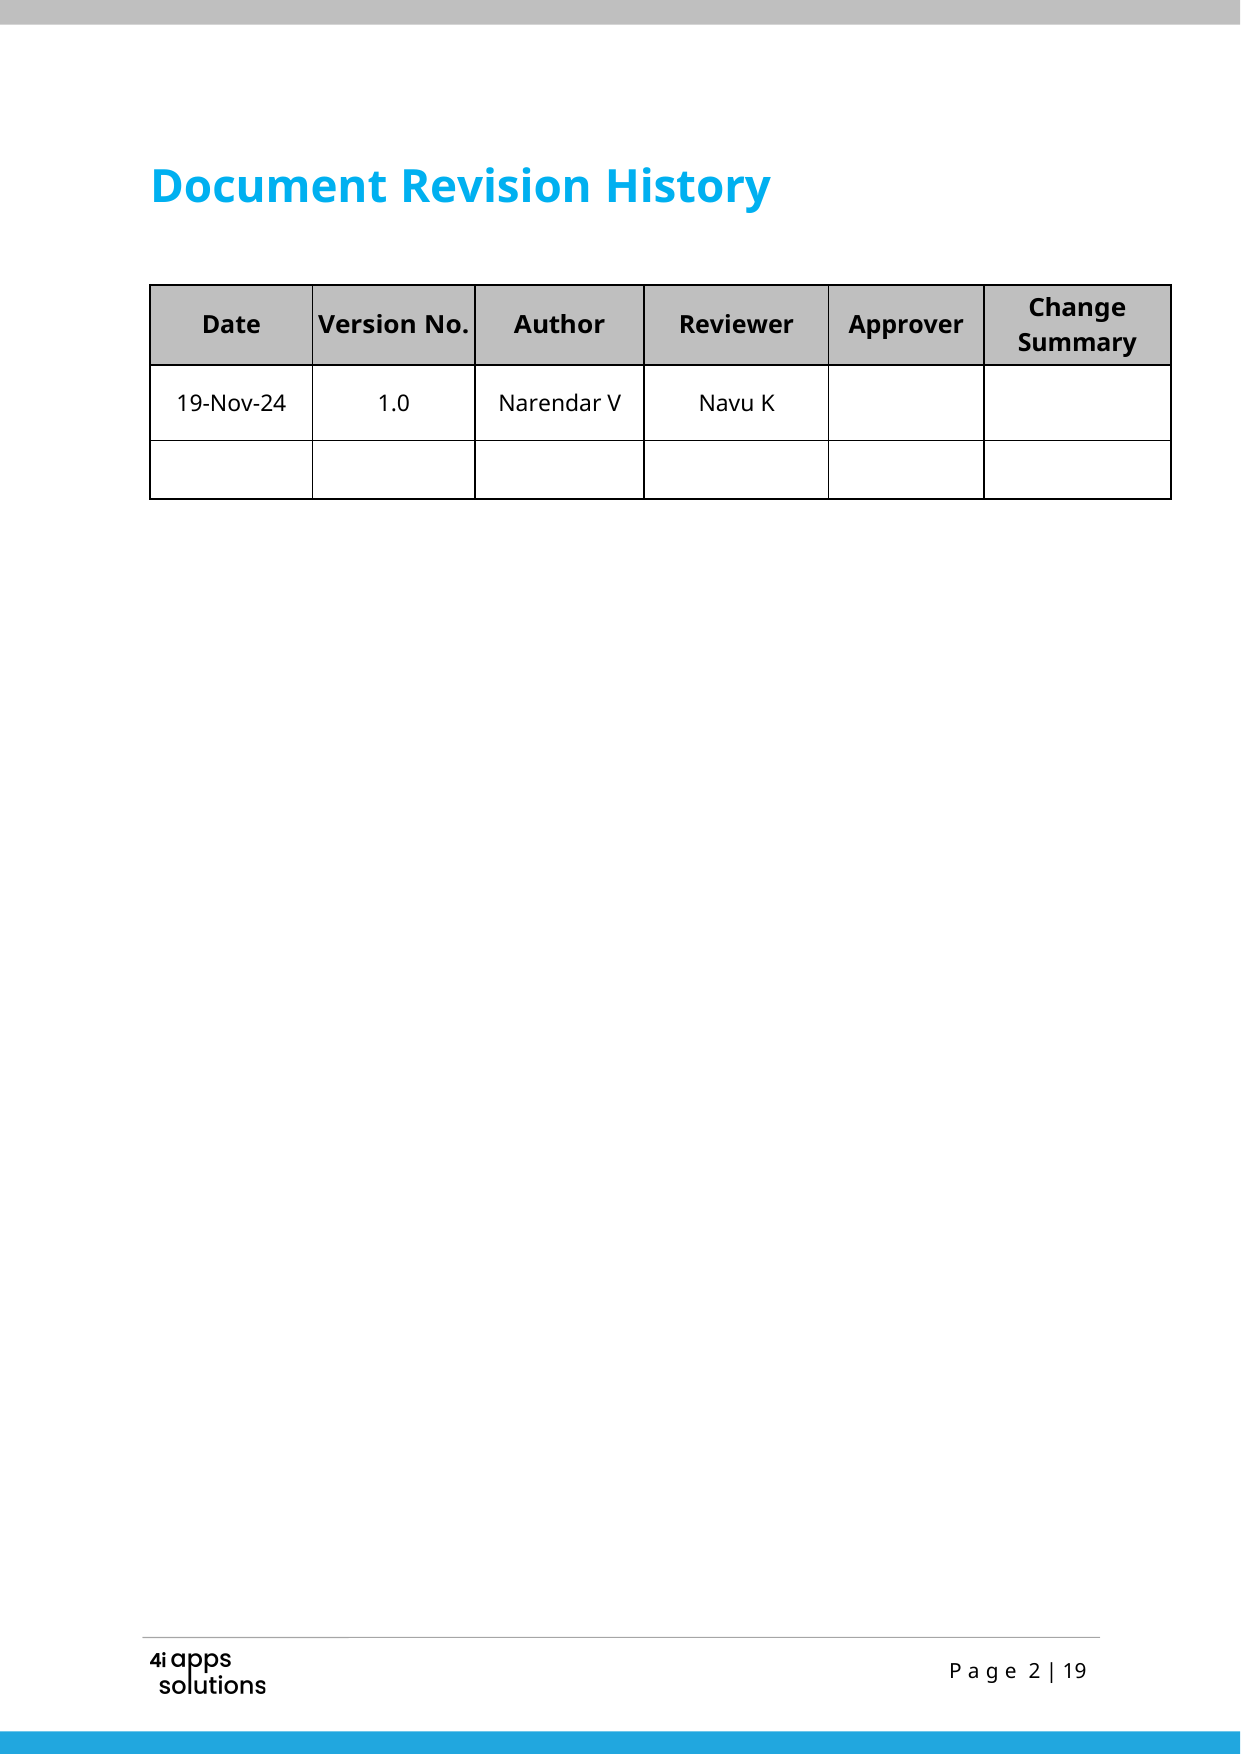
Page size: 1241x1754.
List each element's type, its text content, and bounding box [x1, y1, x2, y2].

table_cell Narendar V [476, 366, 643, 439]
table_cell Navu K [645, 366, 828, 439]
table_cell [985, 441, 1170, 498]
table_cell 19-Nov-24 [151, 366, 312, 439]
table_cell [985, 366, 1170, 439]
text Document Revision History [150, 154, 1090, 216]
table_header Change Summary [985, 286, 1170, 364]
table_header Date [151, 286, 312, 364]
picture [150, 1652, 266, 1694]
table_header Author [476, 286, 643, 364]
table_cell [151, 441, 312, 498]
table_header Version No. [313, 286, 474, 364]
table_cell [476, 441, 643, 498]
table_cell [829, 441, 983, 498]
table_cell [829, 366, 983, 439]
table_cell 1.0 [313, 366, 474, 439]
table_header Reviewer [645, 286, 828, 364]
table_cell [313, 441, 474, 498]
table_cell [645, 441, 828, 498]
table_header Approver [829, 286, 983, 364]
